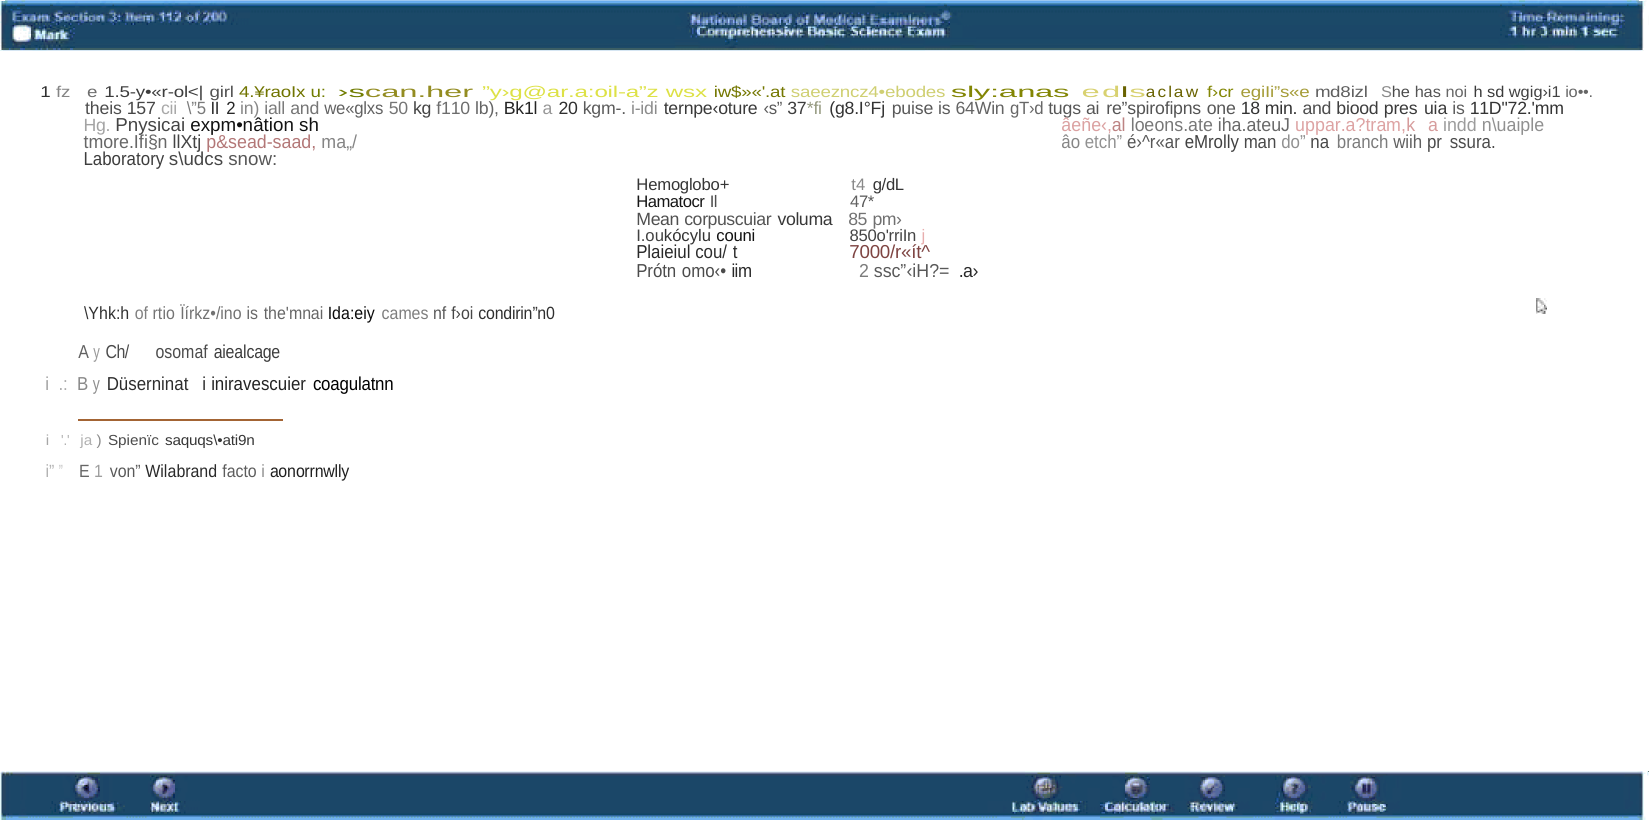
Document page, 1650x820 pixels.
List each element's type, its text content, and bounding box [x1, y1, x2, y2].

text Prótn omo‹• iim 2 ssc”‹iH?= .a› [636, 262, 1650, 282]
text A y Ch/ osomaf aiealcage [78, 341, 1650, 363]
picture [0, 771, 1649, 820]
text I.oukócylu couni 850o'rriIn j [636, 228, 1650, 245]
text Mean corpuscuiar voluma 85 pm› [636, 211, 1650, 228]
text \Yhk:h of rtio Ïírkz•/ino is the'mnai Ida:eiy cames nf f›oi condirin”n0 [84, 303, 1650, 323]
text Hamatocr Il 47* [636, 194, 1650, 211]
text i '.' ja ) Spienïc saquqs\•ati9n [46, 432, 1650, 448]
text i .: B y Düserninat i iniravescuier coagulatnn [45, 373, 1650, 394]
text Hemoglobo+ t4 g/dL [636, 176, 1650, 194]
text theis 157 cii \”5 II 2 in) iall and we«glxs 50 kg f110 lb), Bk1l a 20 kgm-. i-idi ternpe‹oture ‹s” 37*fi (g8.I°Fj puise is 64Win gT›d tugs ai re”spirofipns one 18 min. and biood pres uia is 11D"72.'mm Hg. Pnysicai expm•nâtion sh âeñe‹,al loeons.ate iha.ateuJ uppar.a?tram,k a indd n\uaiple tmore.Ifi§n llXtj p&sead-saad, ma„/ âo etch” é›^r«ar eMrolly man do” na branch wiih pr ssura. Laboratory s\udcs snow: [83, 101, 1579, 169]
text i” ” E 1 von” Wilabrand facto i aonorrnwlly [45, 460, 1650, 481]
text Plaieiul cou/ t 7000/r«ít^ [636, 245, 1650, 262]
picture [0, 0, 1649, 51]
picture [1536, 298, 1547, 314]
text 1 fz e 1.5-y•«r-ol<| girl 4.¥raoIx u: ›scan.her ”y›g@ar.a:oil-a”z wsx iw$»«'.at saeezncz4•ebodes sly:anas edIsaclaw f›cr egiIi”s«e md8izl She has noi h sd wgig›i1 io••. [40, 85, 1650, 100]
